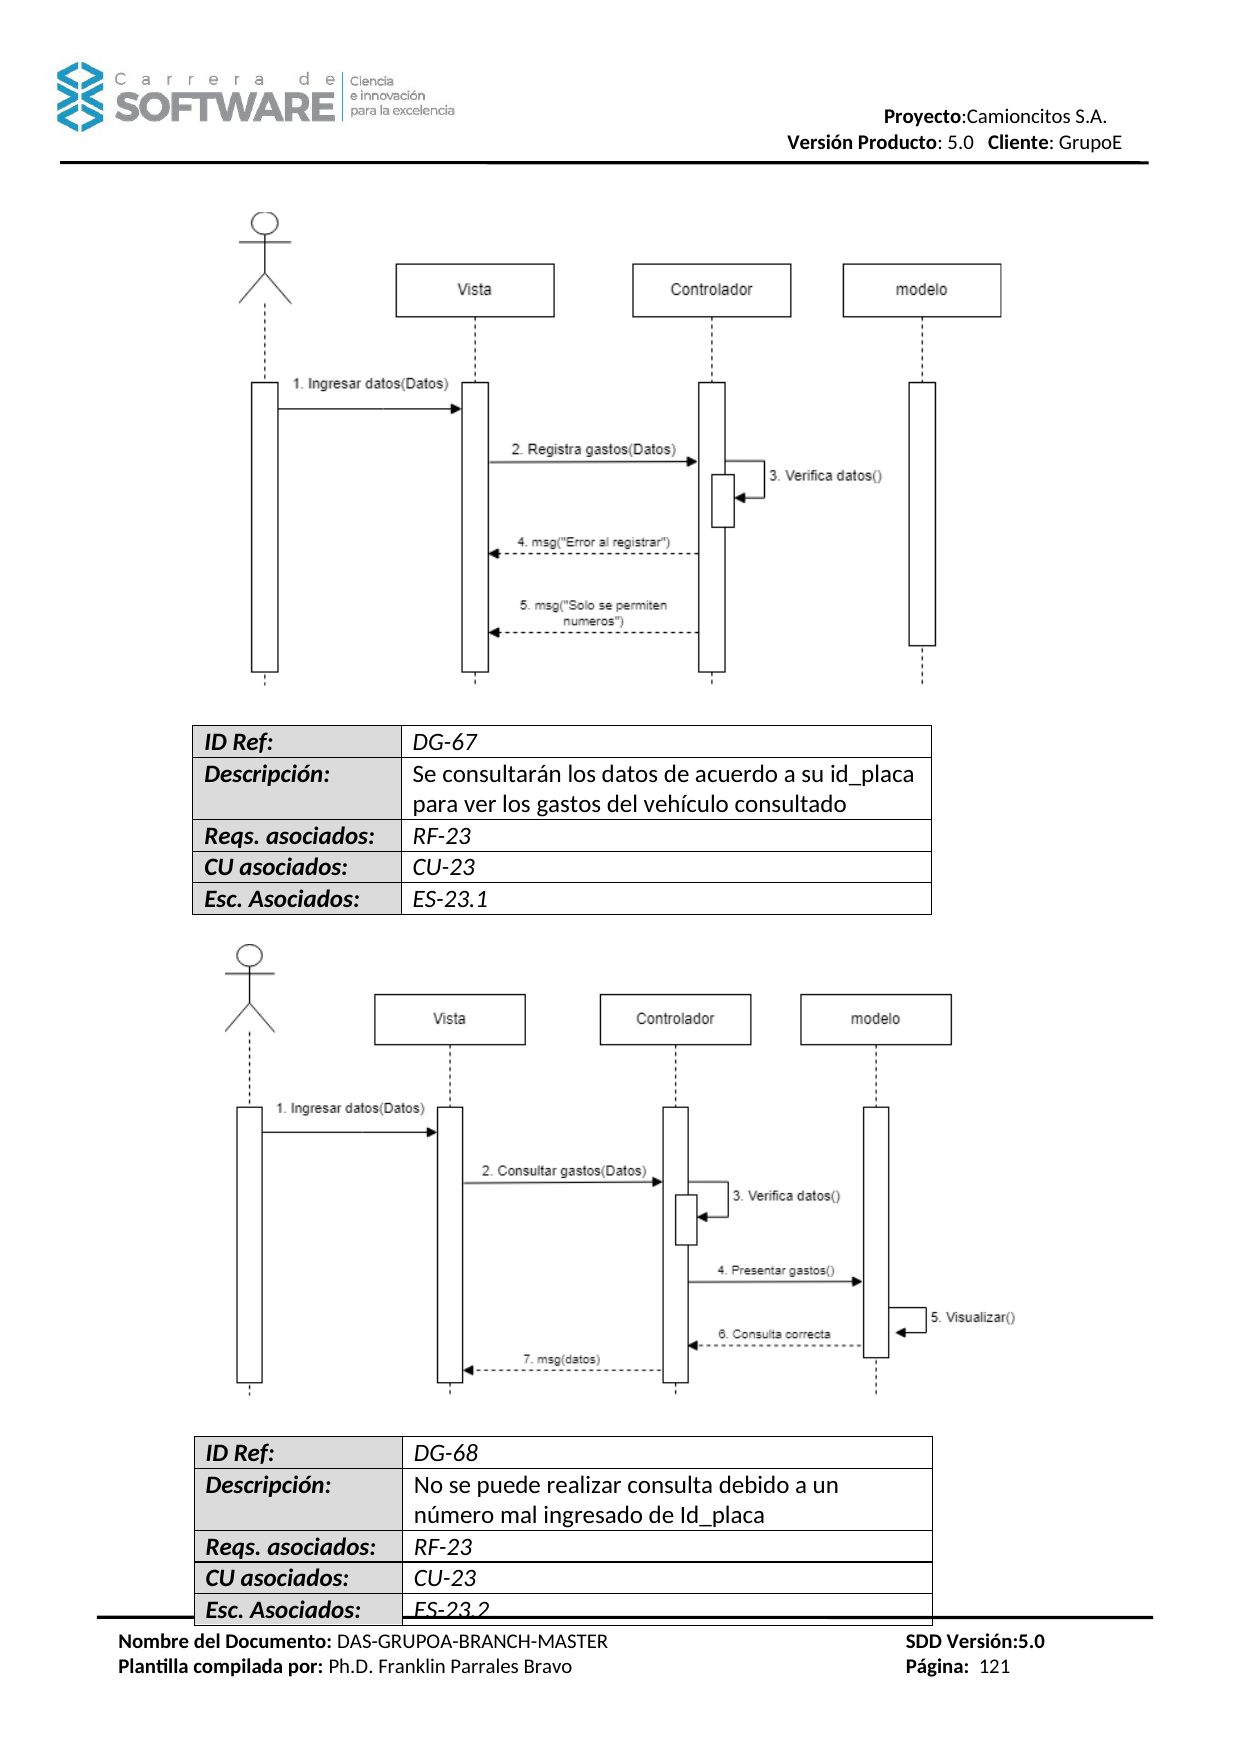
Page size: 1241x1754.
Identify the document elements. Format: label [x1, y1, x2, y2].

picture [46, 46, 461, 154]
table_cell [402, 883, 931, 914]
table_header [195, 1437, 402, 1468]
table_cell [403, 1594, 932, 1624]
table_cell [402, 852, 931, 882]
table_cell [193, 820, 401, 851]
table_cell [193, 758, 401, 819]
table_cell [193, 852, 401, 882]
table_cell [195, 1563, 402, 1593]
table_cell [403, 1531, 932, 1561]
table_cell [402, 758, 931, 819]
picture [225, 944, 1016, 1396]
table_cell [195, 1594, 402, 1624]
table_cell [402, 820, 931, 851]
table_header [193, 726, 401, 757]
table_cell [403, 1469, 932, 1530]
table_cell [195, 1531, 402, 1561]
picture [238, 212, 1002, 686]
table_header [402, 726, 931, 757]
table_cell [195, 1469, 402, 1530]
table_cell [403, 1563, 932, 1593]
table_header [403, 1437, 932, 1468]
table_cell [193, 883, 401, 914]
